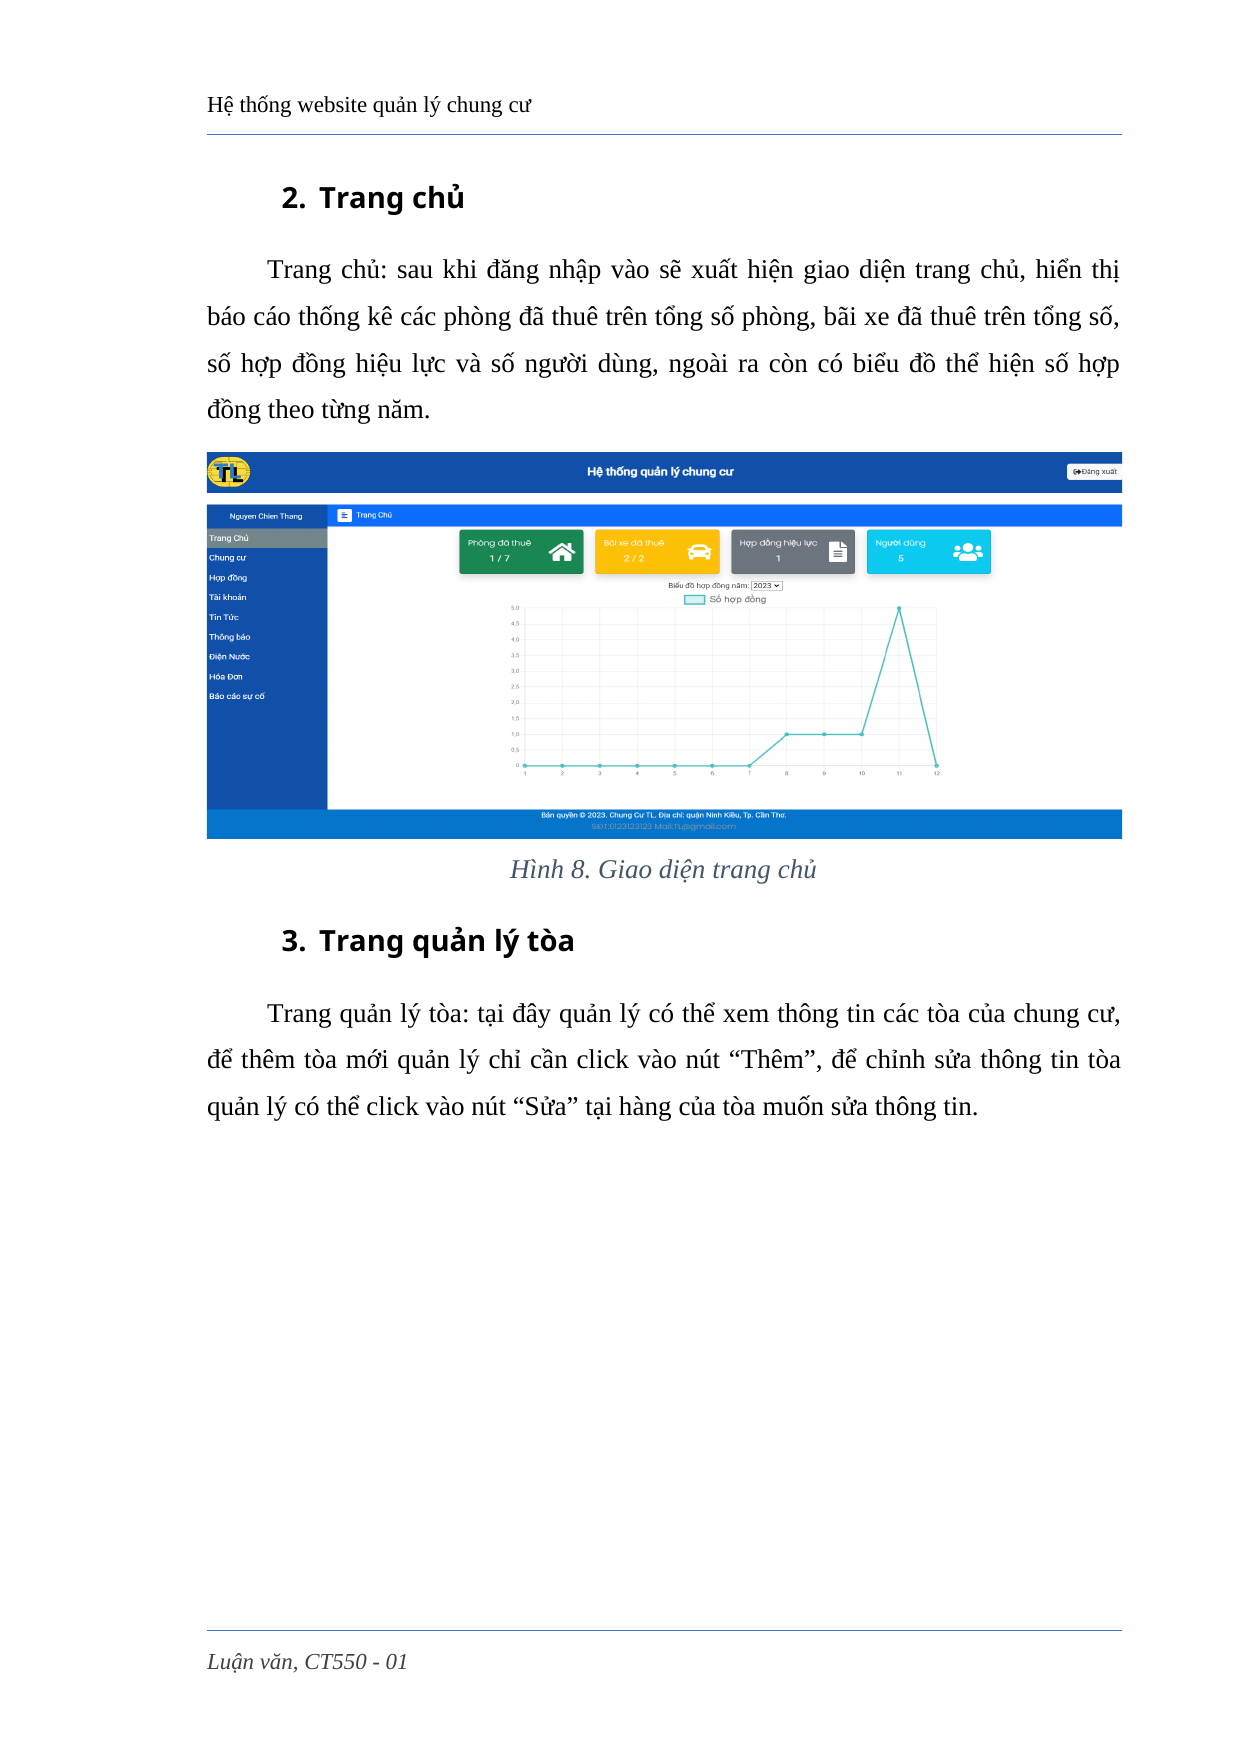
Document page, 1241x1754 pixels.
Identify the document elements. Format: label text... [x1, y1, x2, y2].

subtitle Trang quản lý tòa [281, 921, 1122, 960]
text Trang quản lý tòa: tại đây quản lý có thể xem thông tin các tòa của chung cư, để thêm tòa mới quản lý chỉ cần click vào nút “Thêm”, để chỉnh sửa thông tin tòa quản lý có thể click vào nút “Sửa” tại hàng của tòa muốn sửa thông tin. [207, 997, 1122, 1121]
picture [206, 452, 1123, 839]
text Hình 8. Giao diện trang chủ [207, 853, 1122, 884]
text Trang chủ: sau khi đăng nhập vào sẽ xuất hiện giao diện trang chủ, hiển thị báo cáo thống kê các phòng đã thuê trên tổng số phòng, bãi xe đã thuê trên tổng số, số hợp đồng hiệu lực và số người dùng, ngoài ra còn có biểu đồ thể hiện số hợp đồng theo từng năm. [207, 253, 1122, 424]
subtitle Trang chủ [281, 177, 1122, 217]
